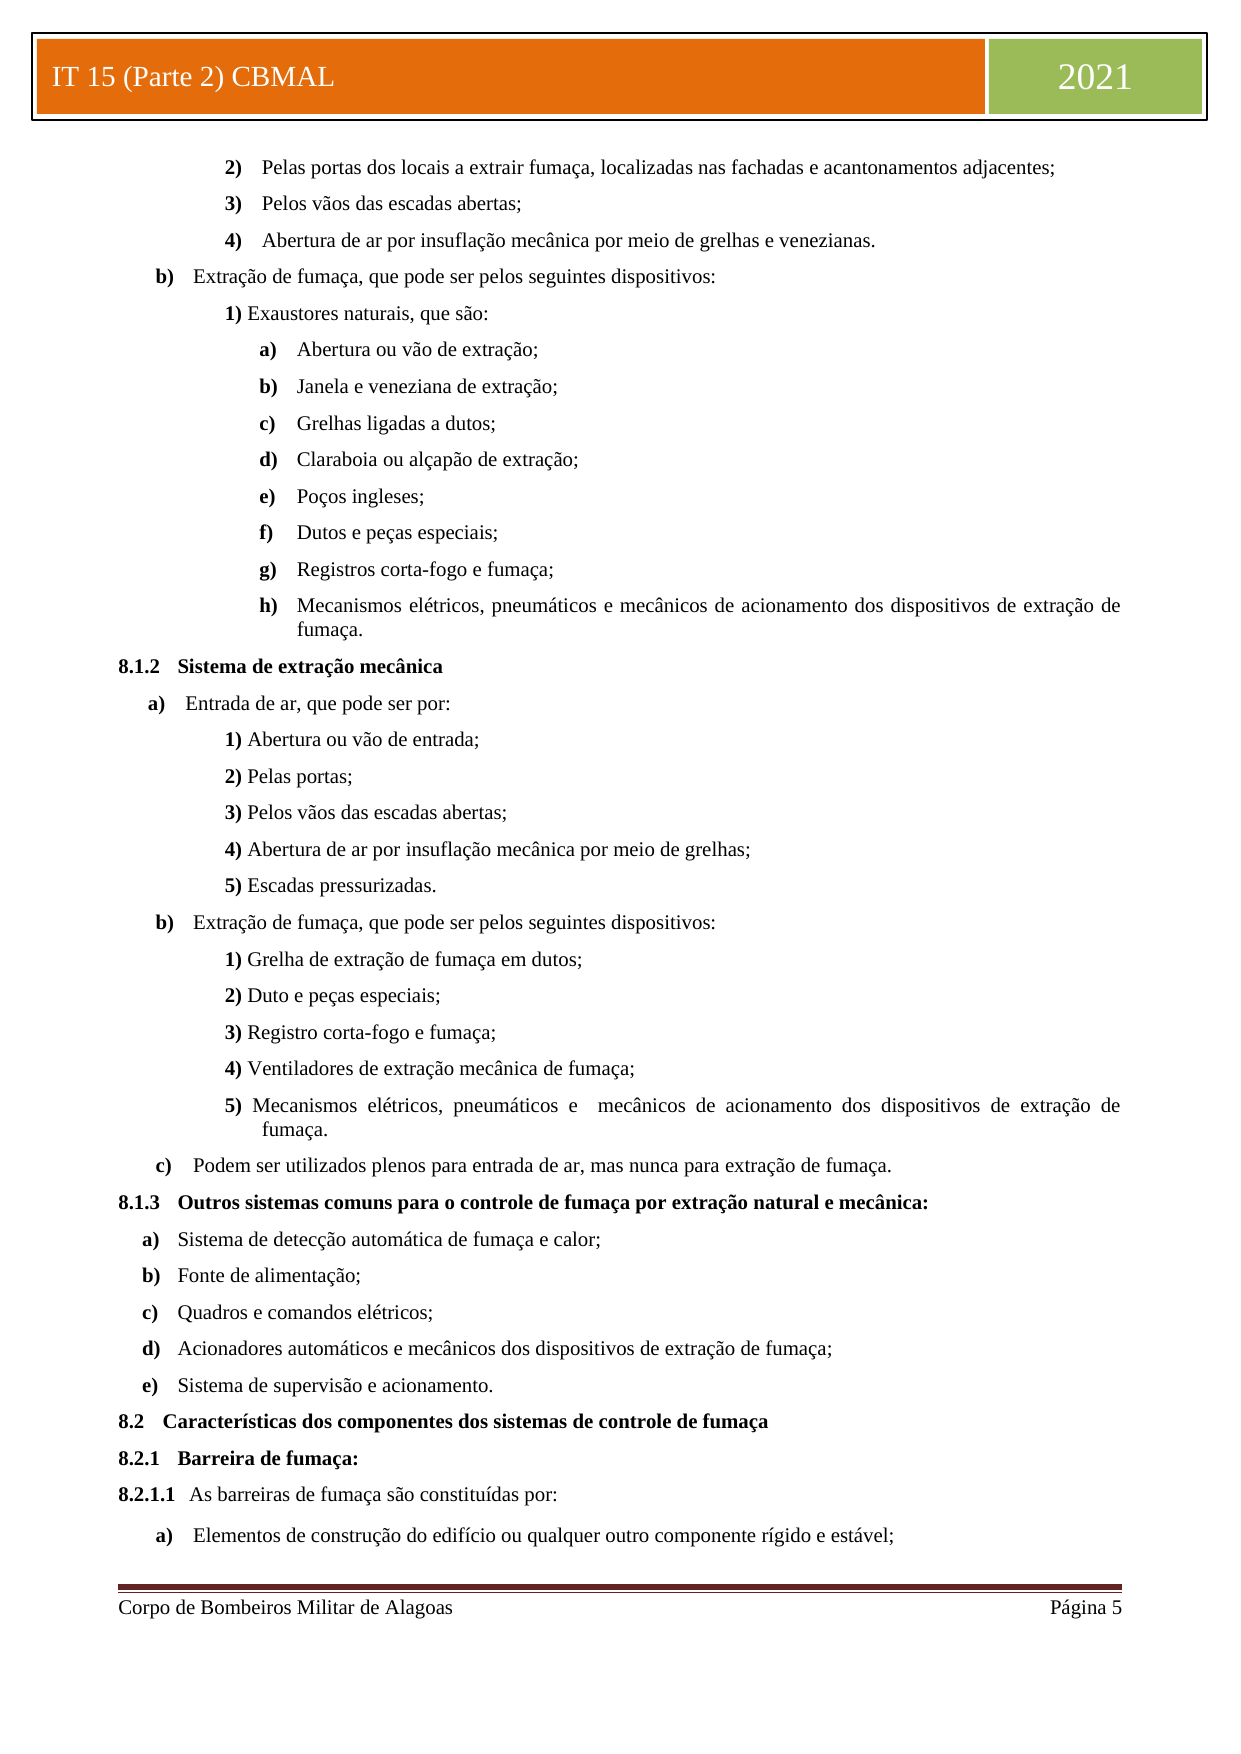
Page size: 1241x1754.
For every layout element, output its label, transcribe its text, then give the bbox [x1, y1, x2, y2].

list Elementos de construção do edifício ou qualquer outro componente rígido e estável; [155, 1522, 1122, 1547]
text 2) Pelas portas dos locais a extrair fumaça, localizadas nas fachadas e acantonamentos adjacentes; [224, 154, 1122, 179]
text 2) Pelas portas; [224, 764, 1122, 788]
text 4) Ventiladores de extração mecânica de fumaça; [224, 1056, 1122, 1080]
text 4) Abertura de ar por insuflação mecânica por meio de grelhas; [224, 837, 1122, 861]
list Entrada de ar, que pode ser por: [148, 691, 1122, 714]
text 3) Pelos vãos das escadas abertas; [224, 191, 1122, 215]
text 1) Abertura ou vão de entrada; [224, 727, 1122, 751]
list Dutos e peças especiais; [259, 520, 1122, 544]
text 3) Pelos vãos das escadas abertas; [224, 800, 1122, 824]
list Sistema de detecção automática de fumaça e calor; [142, 1226, 1122, 1251]
list Quadros e comandos elétricos; [142, 1299, 1122, 1324]
text 5) Escadas pressurizadas. [224, 873, 1122, 897]
list Abertura ou vão de extração; [259, 337, 1122, 361]
list Acionadores automáticos e mecânicos dos dispositivos de extração de fumaça; [142, 1336, 1122, 1360]
text 1) Exaustores naturais, que são: [224, 301, 1122, 325]
list Claraboia ou alçapão de extração; [259, 447, 1122, 471]
text 4) Abertura de ar por insuflação mecânica por meio de grelhas e venezianas. [224, 228, 1122, 252]
text Características dos componentes dos sistemas de controle de fumaça [118, 1409, 1122, 1433]
list Podem ser utilizados plenos para entrada de ar, mas nunca para extração de fumaça. [155, 1153, 1122, 1177]
text 5) Mecanismos elétricos, pneumáticos e mecânicos de acionamento dos dispositivos de extração de fumaça. [224, 1093, 1122, 1141]
list Registros corta-fogo e fumaça; [259, 557, 1122, 581]
text As barreiras de fumaça são constituídas por: [118, 1482, 1122, 1506]
text Barreira de fumaça: [118, 1446, 1122, 1470]
list Fonte de alimentação; [142, 1263, 1122, 1287]
list Extração de fumaça, que pode ser pelos seguintes dispositivos: [155, 910, 1122, 934]
list Janela e veneziana de extração; [259, 374, 1122, 398]
list Sistema de supervisão e acionamento. [142, 1373, 1122, 1397]
text 3) Registro corta-fogo e fumaça; [224, 1019, 1122, 1044]
list Grelhas ligadas a dutos; [259, 411, 1122, 434]
list Poços ingleses; [259, 484, 1122, 508]
list Extração de fumaça, que pode ser pelos seguintes dispositivos: [155, 264, 1122, 288]
text 2) Duto e peças especiais; [224, 983, 1122, 1007]
text Sistema de extração mecânica [118, 654, 1122, 678]
text Outros sistemas comuns para o controle de fumaça por extração natural e mecânica: [118, 1190, 1122, 1214]
text 1) Grelha de extração de fumaça em dutos; [224, 946, 1122, 971]
list Mecanismos elétricos, pneumáticos e mecânicos de acionamento dos dispositivos de extração de fumaça. [259, 593, 1122, 641]
